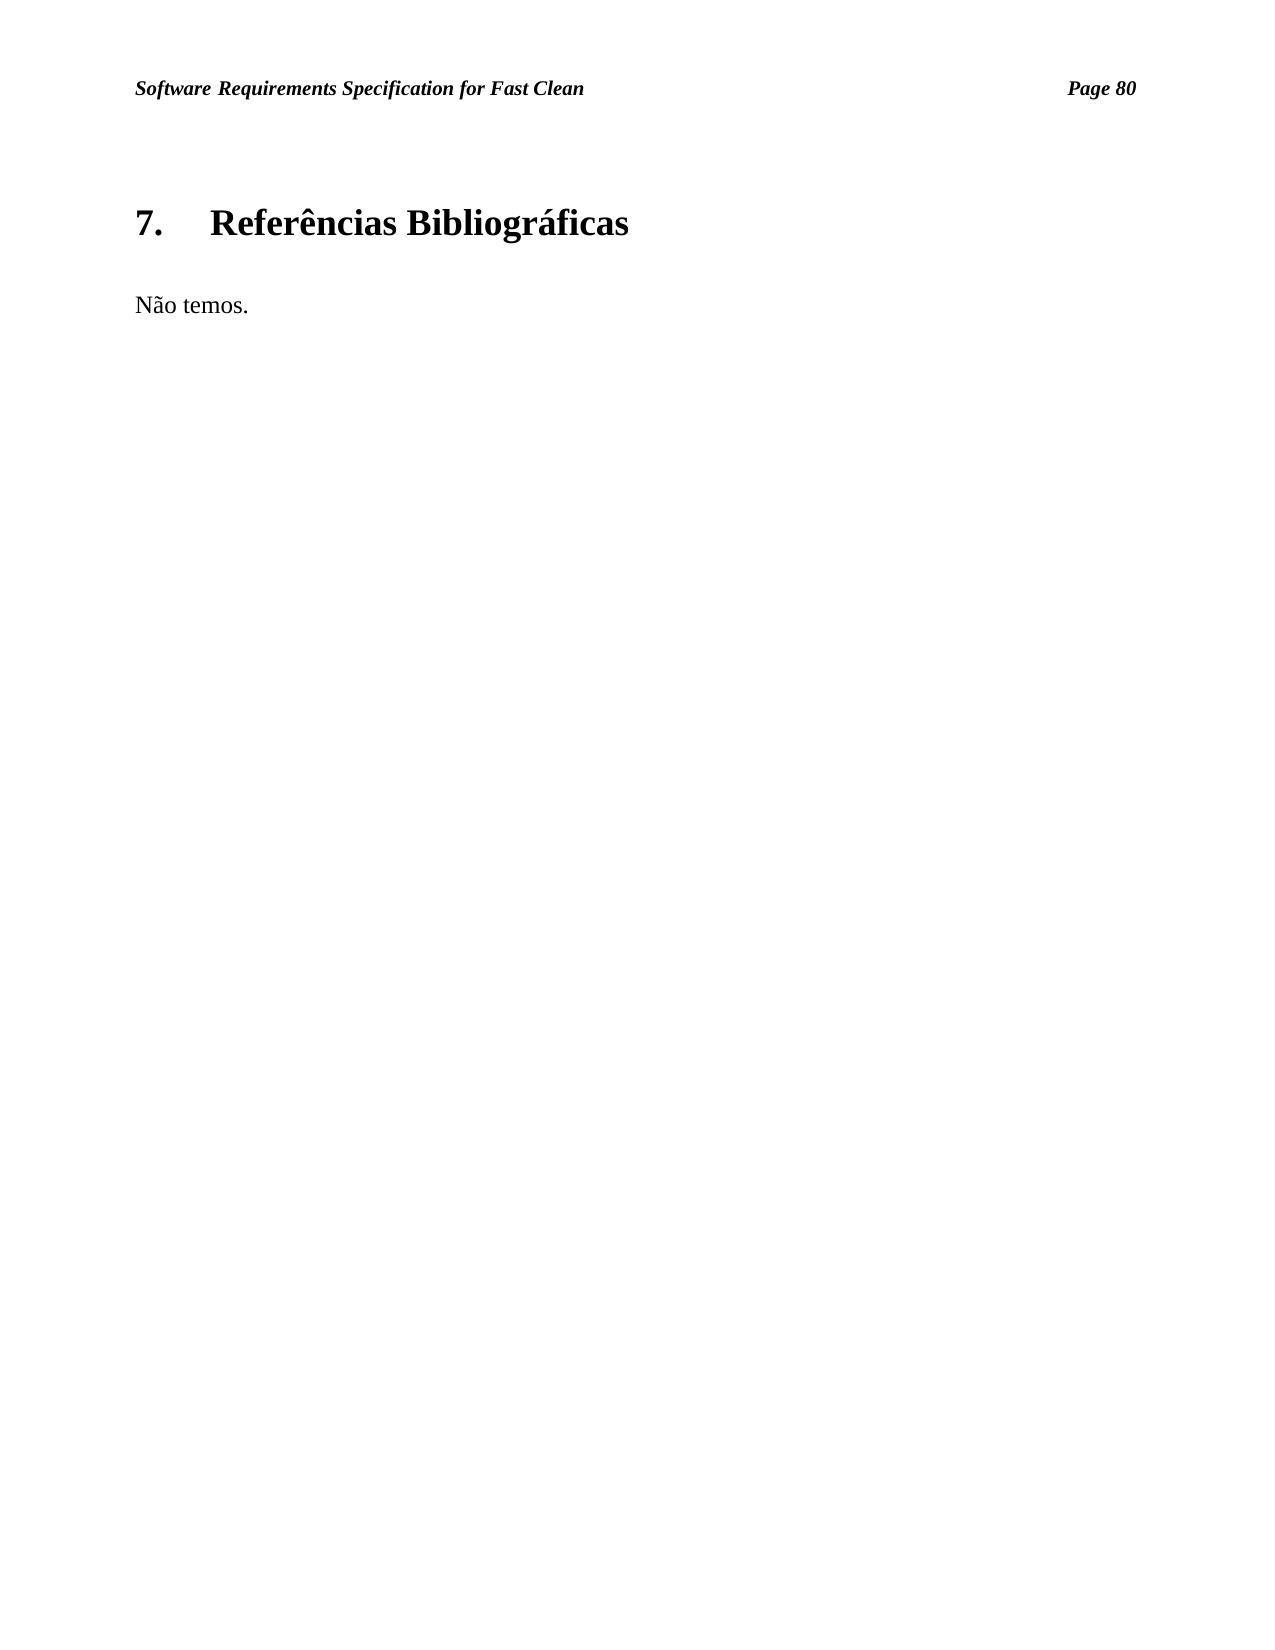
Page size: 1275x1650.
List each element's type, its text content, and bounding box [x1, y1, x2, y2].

text Não temos. [135, 293, 1140, 318]
subtitle Referências Bibliográficas [135, 200, 1140, 243]
